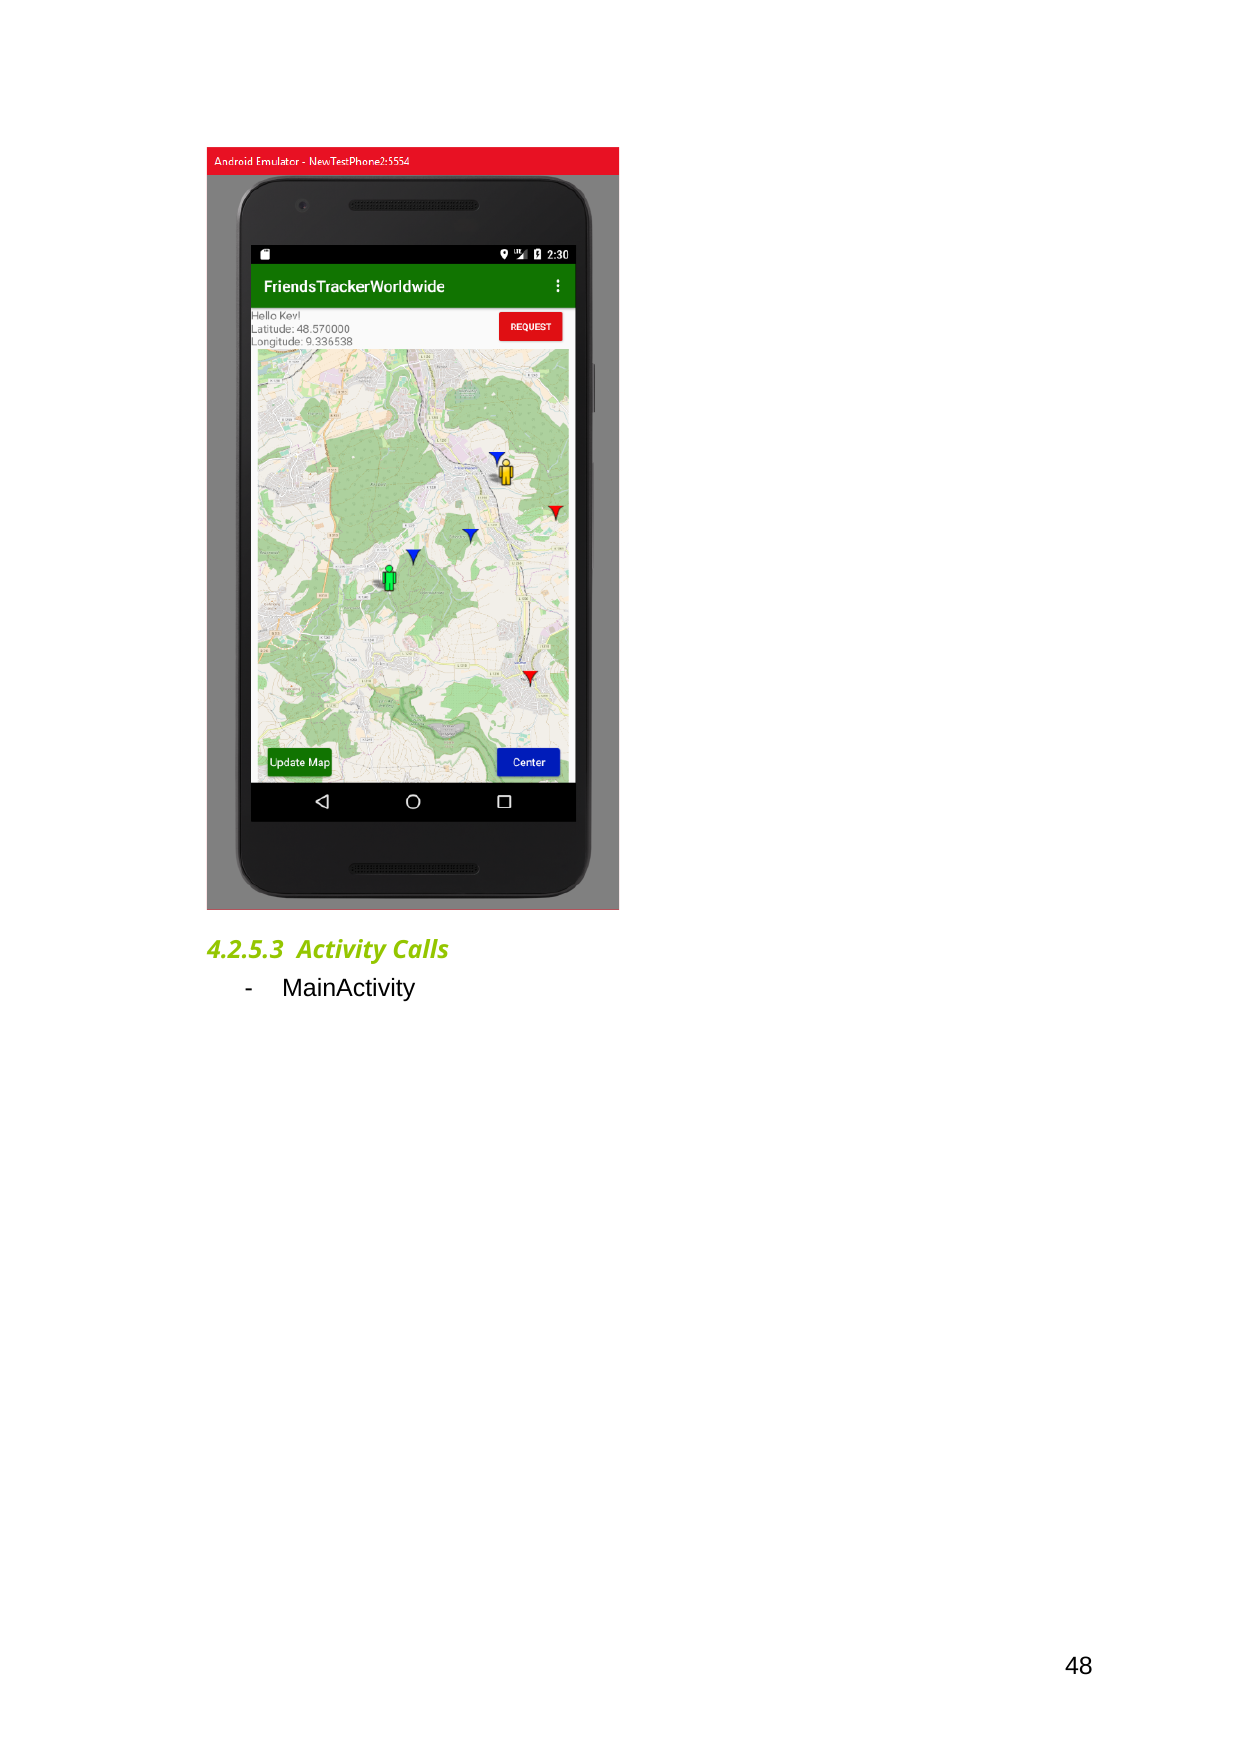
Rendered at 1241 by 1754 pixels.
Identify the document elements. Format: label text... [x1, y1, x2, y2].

list MainActivity [244, 966, 1092, 1001]
subtitle Activity Calls [207, 931, 1092, 966]
picture [206, 147, 620, 910]
